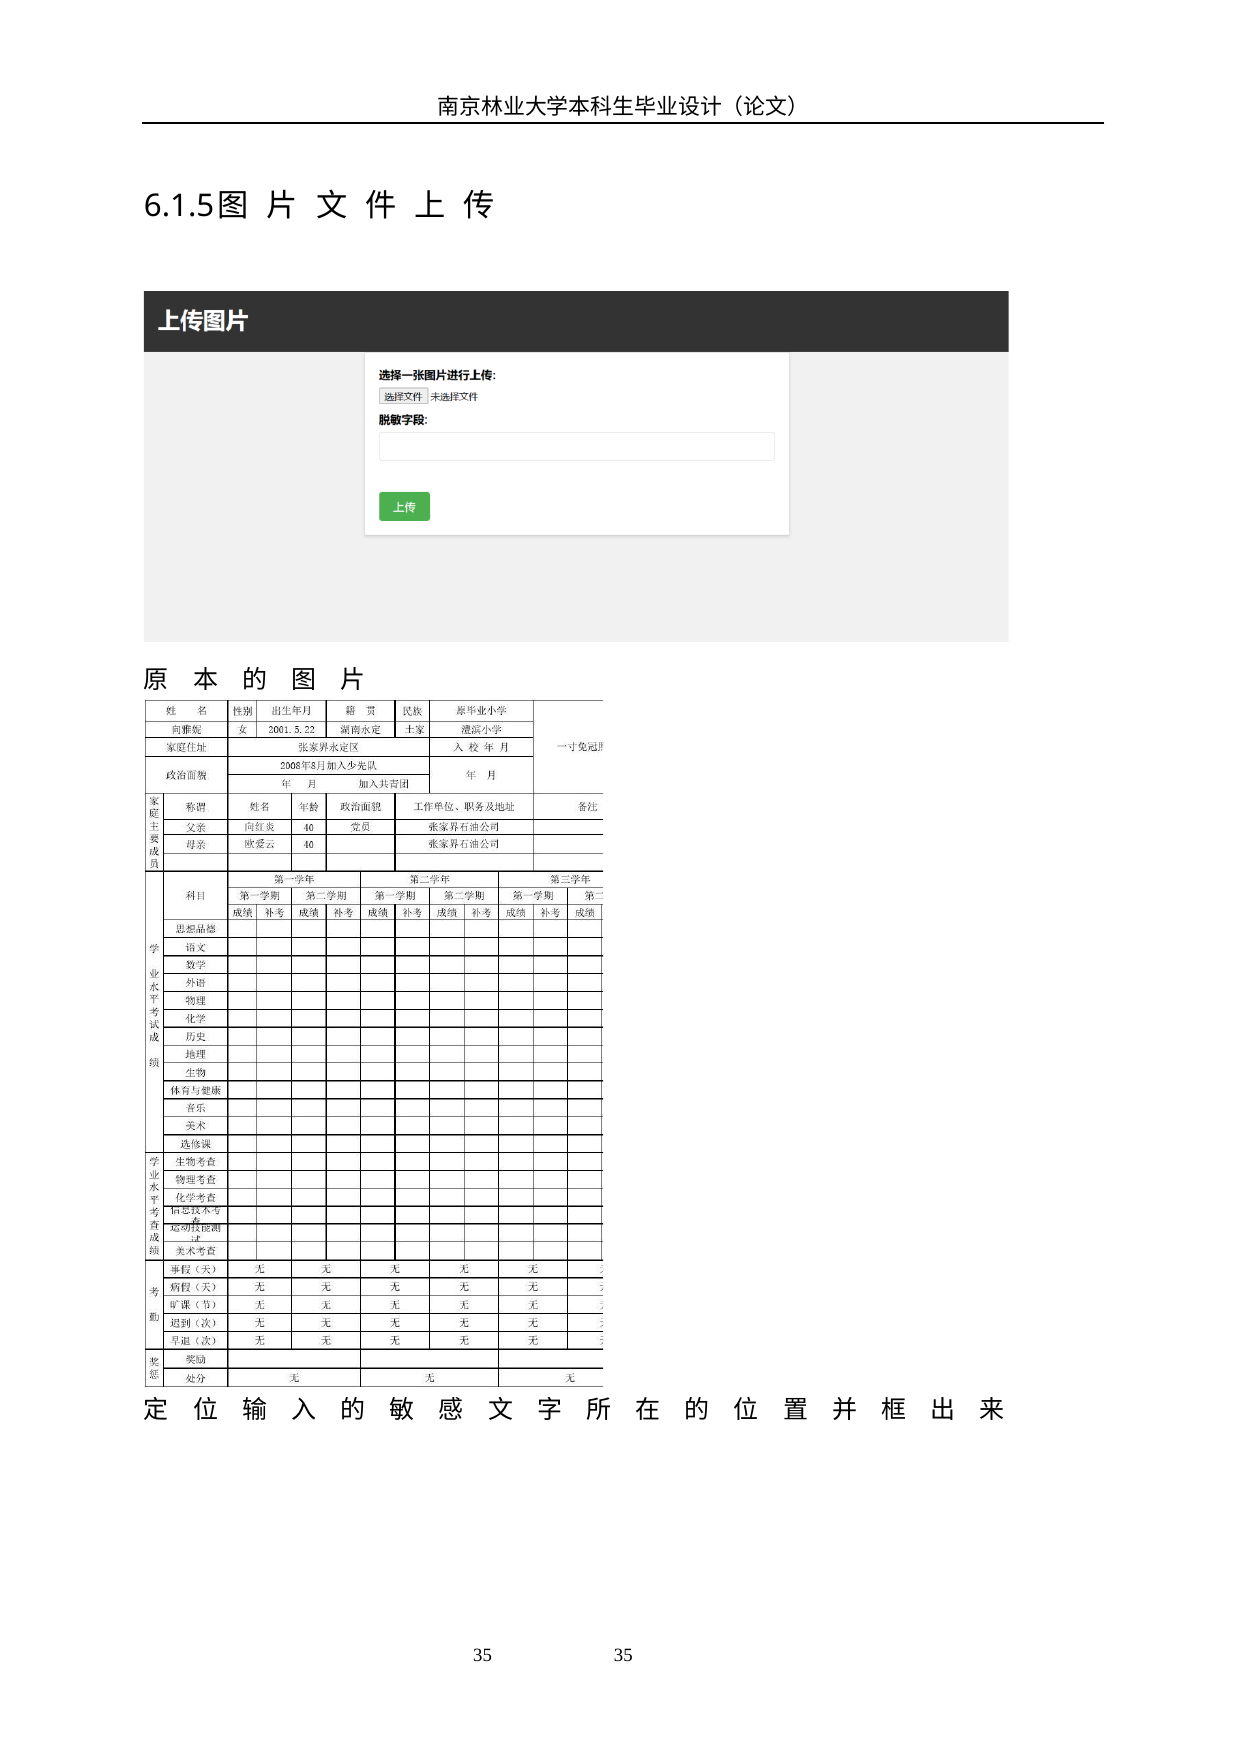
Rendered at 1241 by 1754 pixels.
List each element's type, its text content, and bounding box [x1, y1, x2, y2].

picture [143, 291, 1009, 642]
text 定位输入的敏感文字所在的位置并框出来 [144, 1389, 1102, 1427]
text 原本的图片 [144, 658, 1102, 697]
picture [143, 698, 604, 1387]
subtitle 6.1.5图片文件上传 [144, 164, 1102, 241]
